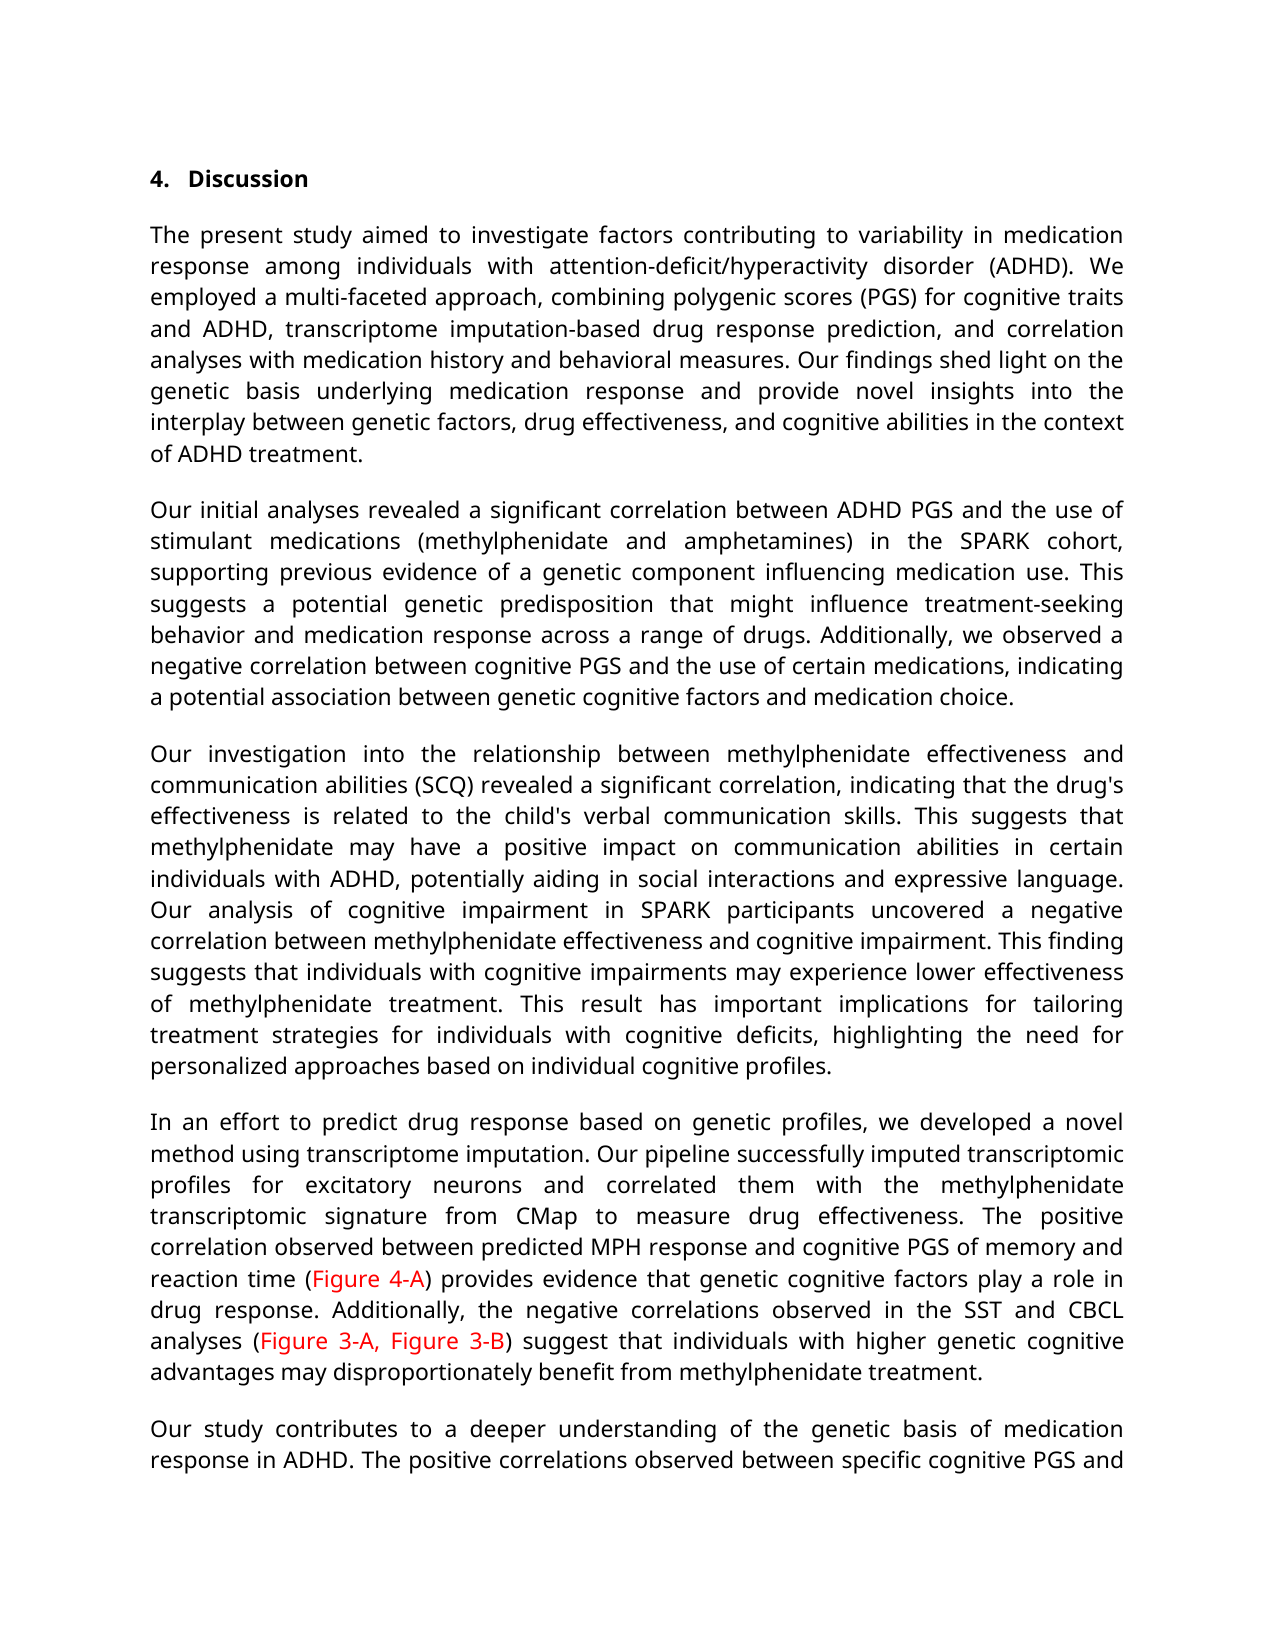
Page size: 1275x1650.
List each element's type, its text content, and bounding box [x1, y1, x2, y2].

text Our initial analyses revealed a significant correlation between ADHD PGS and the use of stimulant medications (methylphenidate and amphetamines) in the SPARK cohort, supporting previous evidence of a genetic component influencing medication use. This suggests a potential genetic predisposition that might influence treatment-seeking behavior and medication response across a range of drugs. Additionally, we observed a negative correlation between cognitive PGS and the use of certain medications, indicating a potential association between genetic cognitive factors and medication choice. [150, 494, 1125, 712]
text In an effort to predict drug response based on genetic profiles, we developed a novel method using transcriptome imputation. Our pipeline successfully imputed transcriptomic profiles for excitatory neurons and correlated them with the methylphenidate transcriptomic signature from CMap to measure drug effectiveness. The positive correlation observed between predicted MPH response and cognitive PGS of memory and reaction time (Figure 4-A) provides evidence that genetic cognitive factors play a role in drug response. Additionally, the negative correlations observed in the SST and CBCL analyses (Figure 3-A, Figure 3-B) suggest that individuals with higher genetic cognitive advantages may disproportionately benefit from methylphenidate treatment. [150, 1106, 1125, 1387]
text The present study aimed to investigate factors contributing to variability in medication response among individuals with attention-deficit/hyperactivity disorder (ADHD). We employed a multi-faceted approach, combining polygenic scores (PGS) for cognitive traits and ADHD, transcriptome imputation-based drug response prediction, and correlation analyses with medication history and behavioral measures. Our findings shed light on the genetic basis underlying medication response and provide novel insights into the interplay between genetic factors, drug effectiveness, and cognitive abilities in the context of ADHD treatment. [150, 219, 1125, 469]
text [150, 1412, 1125, 1475]
text Our investigation into the relationship between methylphenidate effectiveness and communication abilities (SCQ) revealed a significant correlation, indicating that the drug's effectiveness is related to the child's verbal communication skills. This suggests that methylphenidate may have a positive impact on communication abilities in certain individuals with ADHD, potentially aiding in social interactions and expressive language. Our analysis of cognitive impairment in SPARK participants uncovered a negative correlation between methylphenidate effectiveness and cognitive impairment. This finding suggests that individuals with cognitive impairments may experience lower effectiveness of methylphenidate treatment. This result has important implications for tailoring treatment strategies for individuals with cognitive deficits, highlighting the need for personalized approaches based on individual cognitive profiles. [150, 737, 1125, 1081]
subtitle 4. Discussion [150, 162, 1125, 194]
